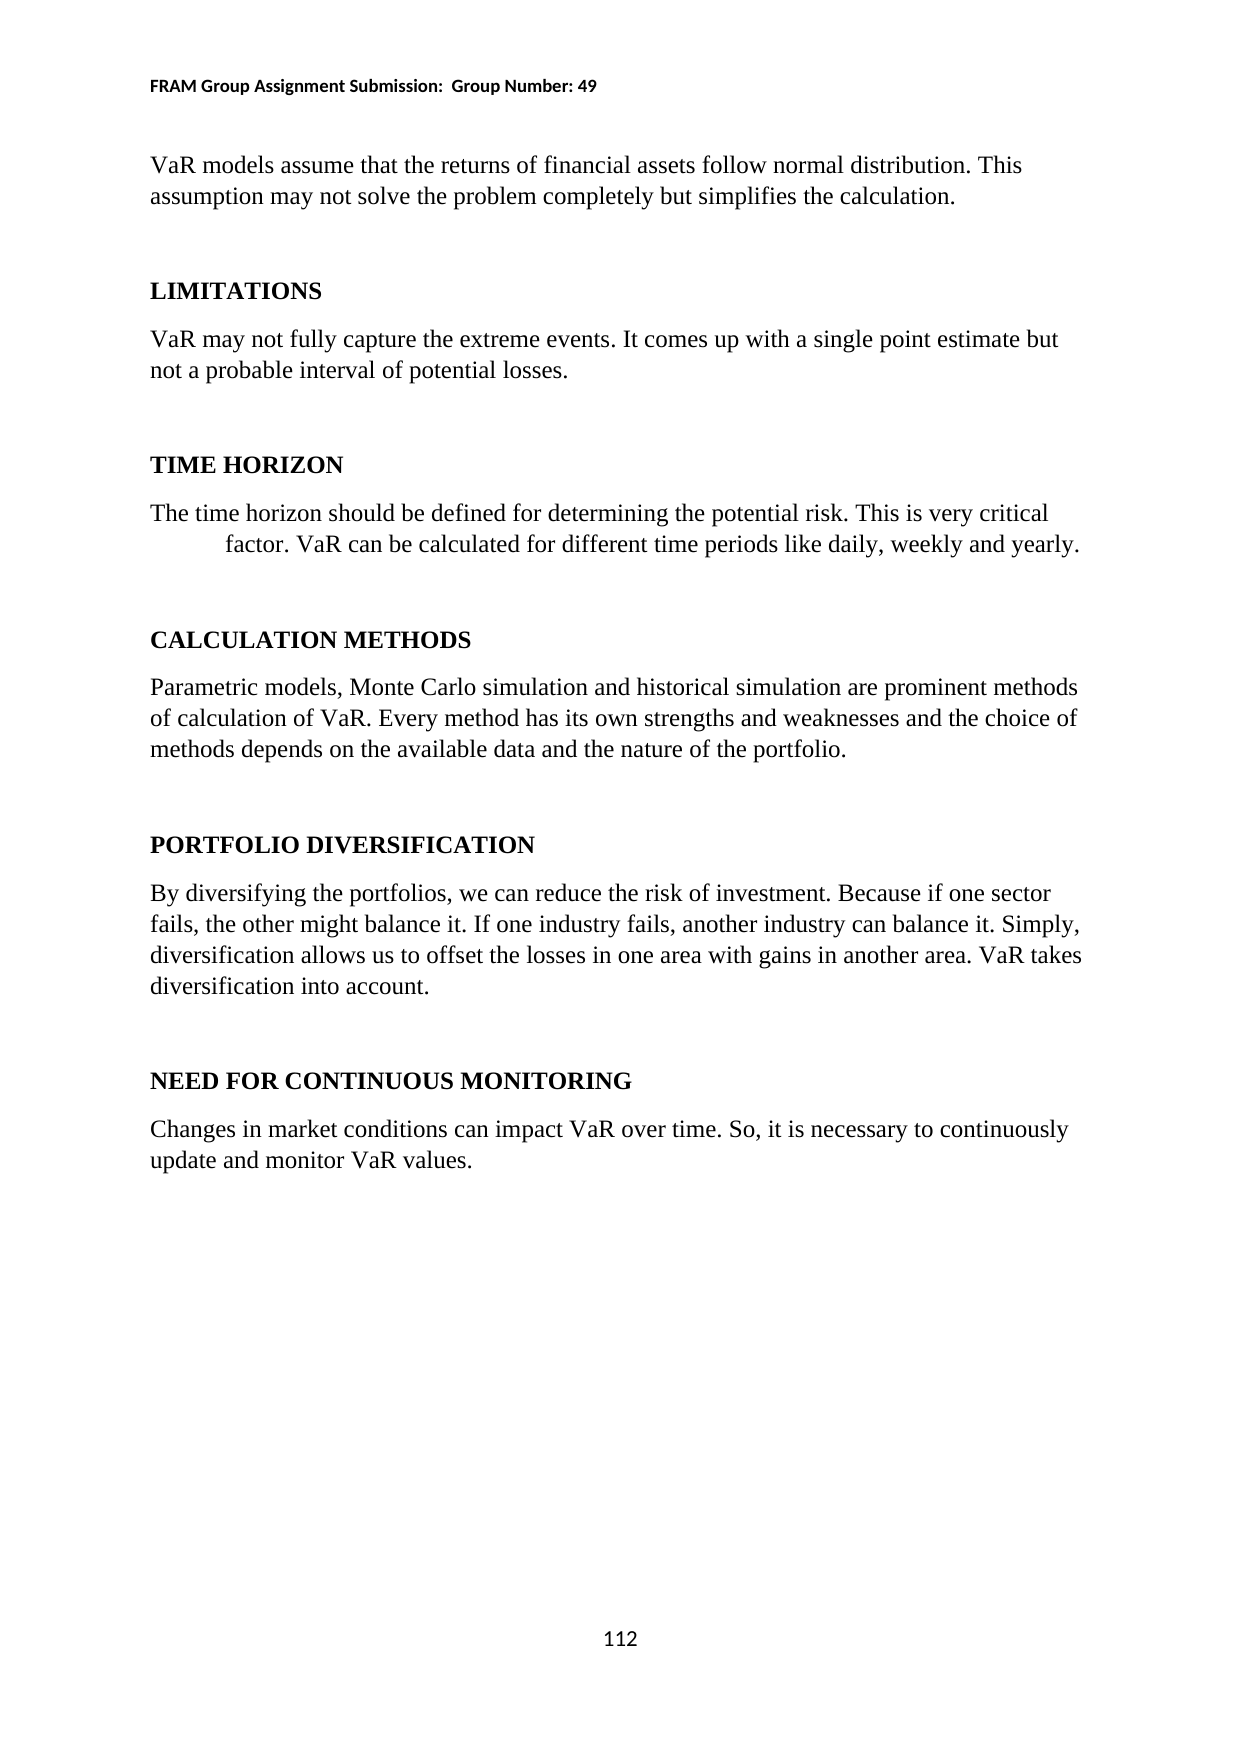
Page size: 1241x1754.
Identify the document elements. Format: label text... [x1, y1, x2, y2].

text NEED FOR CONTINUOUS MONITORING [150, 1066, 1090, 1095]
text Changes in market conditions can impact VaR over time. So, it is necessary to continuously update and monitor VaR values. [150, 1114, 1090, 1174]
text PORTFOLIO DIVERSIFICATION [150, 830, 1090, 859]
text VaR models assume that the returns of financial assets follow normal distribution. This assumption may not solve the problem completely but simplifies the calculation. [150, 150, 1090, 210]
text The time horizon should be defined for determining the potential risk. This is very critical factor. VaR can be calculated for different time periods like daily, weekly and yearly. [150, 498, 1090, 558]
text TIME HORIZON [150, 451, 1090, 479]
text By diversifying the portfolios, we can reduce the risk of investment. Because if one sector fails, the other might balance it. If one industry fails, another industry can balance it. Simply, diversification allows us to offset the losses in one area with gains in another area. VaR takes diversification into account. [150, 878, 1090, 999]
text Parametric models, Monte Carlo simulation and historical simulation are prominent methods of calculation of VaR. Every method has its own strengths and weaknesses and the choice of methods depends on the available data and the nature of the portfolio. [150, 672, 1090, 763]
text VaR may not fully capture the extreme events. It comes up with a single point estimate but not a probable interval of potential losses. [150, 324, 1090, 384]
text CALCULATION METHODS [150, 625, 1090, 653]
text LIMITATIONS [150, 276, 1090, 305]
